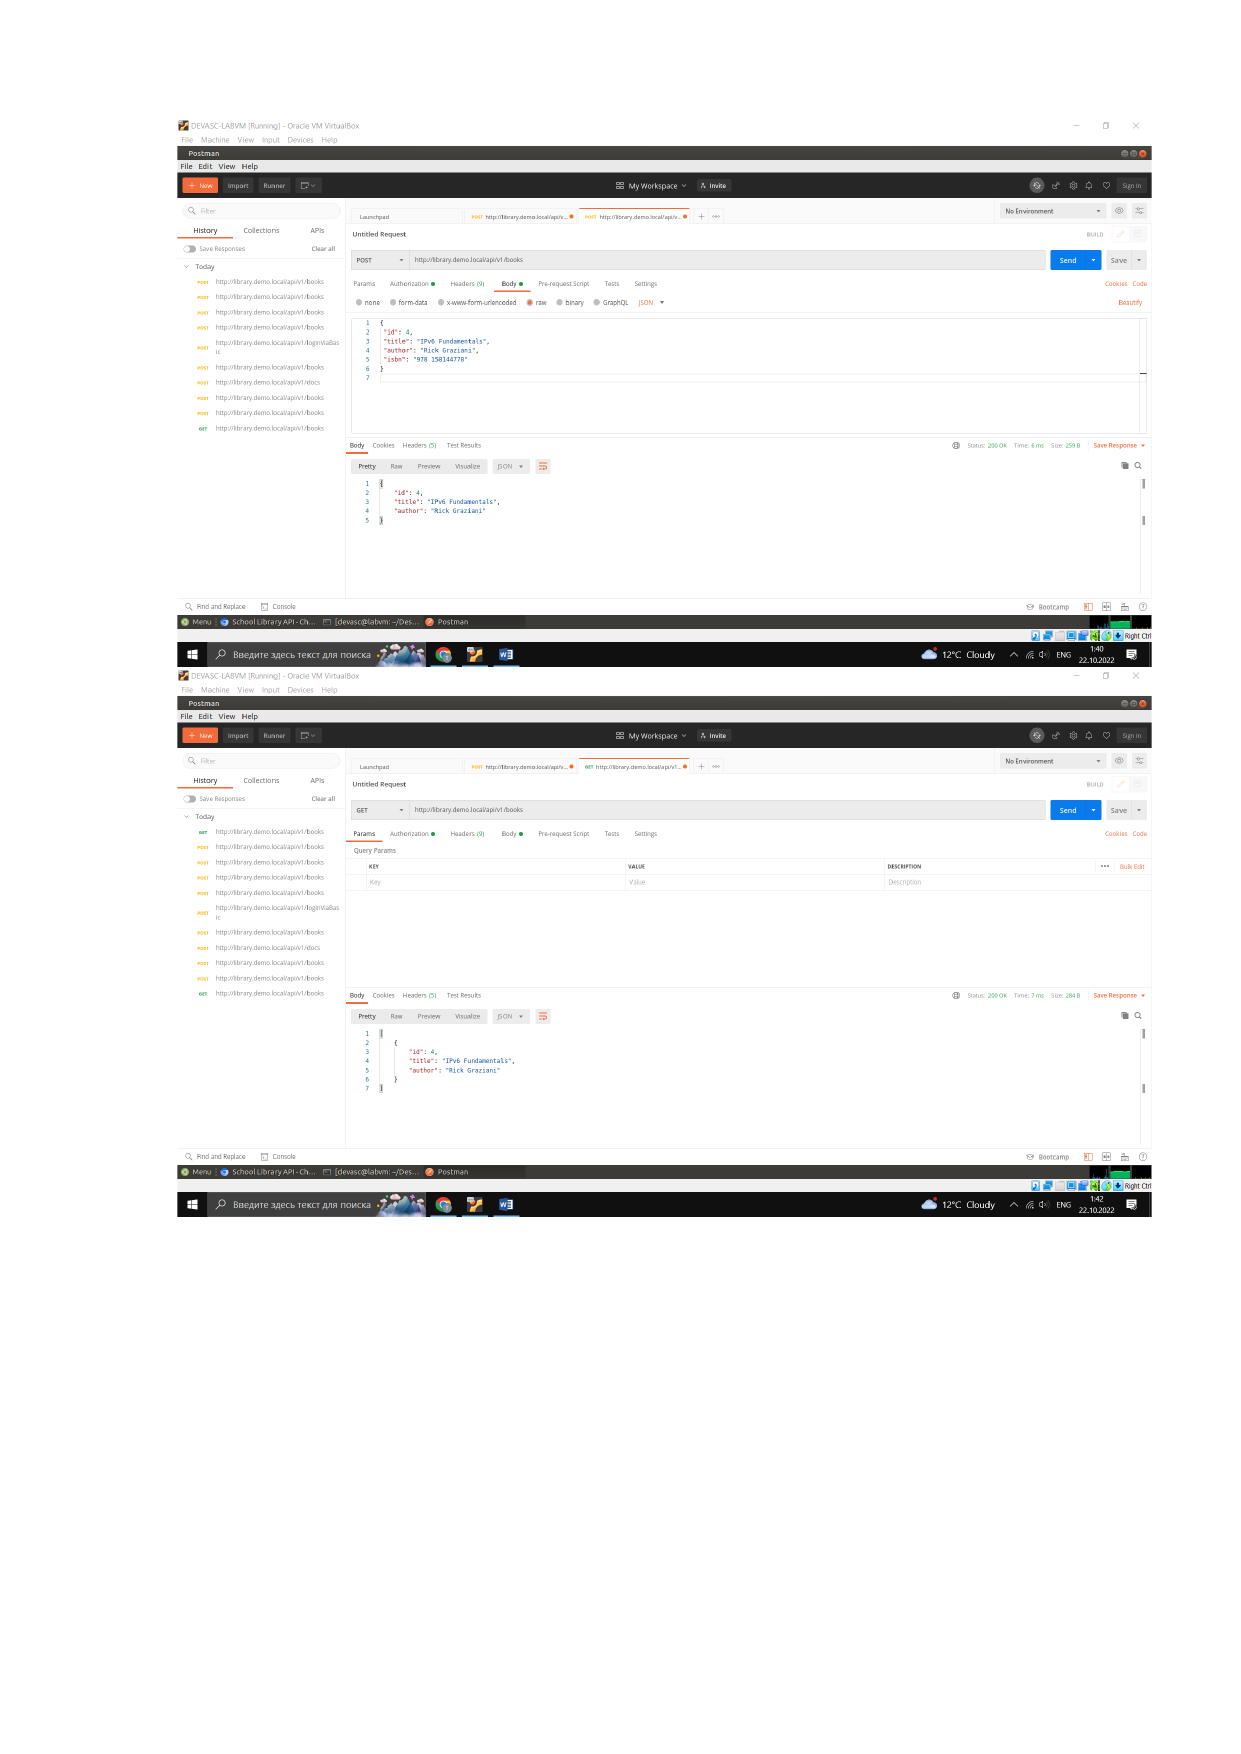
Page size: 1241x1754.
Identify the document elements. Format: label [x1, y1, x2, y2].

picture [177, 668, 1152, 1217]
picture [177, 118, 1152, 667]
